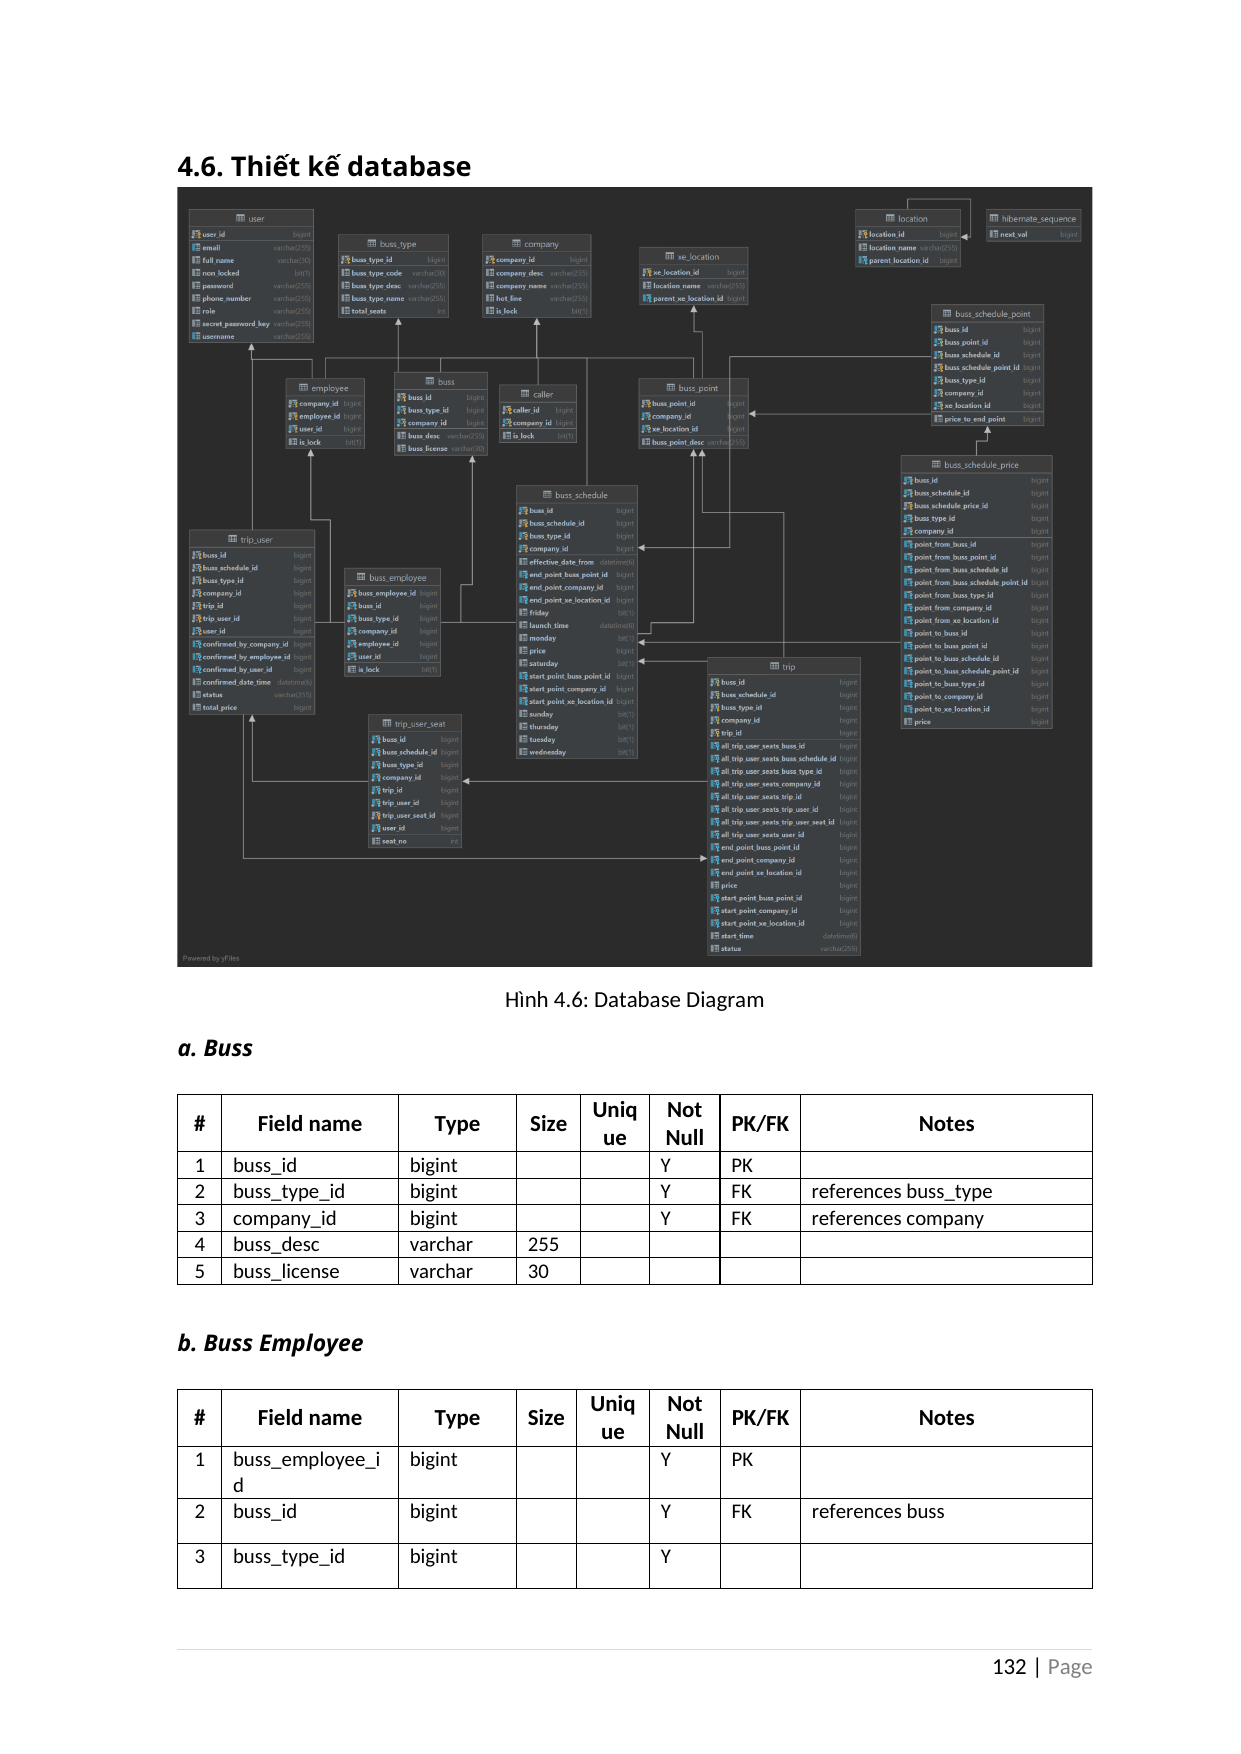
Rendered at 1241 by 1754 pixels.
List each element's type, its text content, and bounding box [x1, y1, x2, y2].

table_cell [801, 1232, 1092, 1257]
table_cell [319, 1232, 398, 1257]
picture [177, 187, 1093, 967]
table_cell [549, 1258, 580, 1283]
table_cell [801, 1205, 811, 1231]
subtitle b. Buss Employee [177, 1327, 1092, 1358]
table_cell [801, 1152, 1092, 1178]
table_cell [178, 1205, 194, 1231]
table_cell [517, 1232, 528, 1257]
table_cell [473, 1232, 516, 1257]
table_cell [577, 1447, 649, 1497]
text Hình 4.6: Database Diagram [177, 986, 1092, 1013]
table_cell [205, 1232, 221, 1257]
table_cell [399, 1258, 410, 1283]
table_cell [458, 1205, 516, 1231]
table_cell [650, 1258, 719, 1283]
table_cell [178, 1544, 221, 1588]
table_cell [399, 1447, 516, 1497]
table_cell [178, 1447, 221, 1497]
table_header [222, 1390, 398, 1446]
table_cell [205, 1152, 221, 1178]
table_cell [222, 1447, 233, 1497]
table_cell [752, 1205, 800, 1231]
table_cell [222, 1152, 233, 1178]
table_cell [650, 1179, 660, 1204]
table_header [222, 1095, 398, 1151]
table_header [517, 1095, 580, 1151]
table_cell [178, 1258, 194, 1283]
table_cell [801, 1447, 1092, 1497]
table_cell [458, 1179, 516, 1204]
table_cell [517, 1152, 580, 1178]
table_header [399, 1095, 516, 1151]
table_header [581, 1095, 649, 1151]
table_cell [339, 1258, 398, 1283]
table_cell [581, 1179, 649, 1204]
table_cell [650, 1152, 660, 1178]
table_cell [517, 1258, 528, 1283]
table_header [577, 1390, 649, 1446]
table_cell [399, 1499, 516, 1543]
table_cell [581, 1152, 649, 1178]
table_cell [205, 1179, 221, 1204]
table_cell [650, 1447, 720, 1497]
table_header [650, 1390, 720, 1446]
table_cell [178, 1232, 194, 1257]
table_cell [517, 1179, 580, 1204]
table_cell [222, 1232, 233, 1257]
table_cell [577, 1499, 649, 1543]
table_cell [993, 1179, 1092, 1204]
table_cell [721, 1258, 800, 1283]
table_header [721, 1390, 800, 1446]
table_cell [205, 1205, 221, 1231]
subtitle a. Buss [177, 1032, 1092, 1064]
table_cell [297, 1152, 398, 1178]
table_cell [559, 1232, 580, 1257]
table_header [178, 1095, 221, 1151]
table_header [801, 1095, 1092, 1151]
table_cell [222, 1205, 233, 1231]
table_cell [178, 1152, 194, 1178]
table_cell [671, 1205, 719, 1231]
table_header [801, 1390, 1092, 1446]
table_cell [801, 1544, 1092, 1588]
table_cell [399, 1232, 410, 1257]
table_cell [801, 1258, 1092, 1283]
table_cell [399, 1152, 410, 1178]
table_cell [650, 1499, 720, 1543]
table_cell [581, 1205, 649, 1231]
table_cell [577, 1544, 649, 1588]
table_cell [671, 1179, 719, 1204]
subtitle 4.6. Thiết kế database [177, 148, 1092, 184]
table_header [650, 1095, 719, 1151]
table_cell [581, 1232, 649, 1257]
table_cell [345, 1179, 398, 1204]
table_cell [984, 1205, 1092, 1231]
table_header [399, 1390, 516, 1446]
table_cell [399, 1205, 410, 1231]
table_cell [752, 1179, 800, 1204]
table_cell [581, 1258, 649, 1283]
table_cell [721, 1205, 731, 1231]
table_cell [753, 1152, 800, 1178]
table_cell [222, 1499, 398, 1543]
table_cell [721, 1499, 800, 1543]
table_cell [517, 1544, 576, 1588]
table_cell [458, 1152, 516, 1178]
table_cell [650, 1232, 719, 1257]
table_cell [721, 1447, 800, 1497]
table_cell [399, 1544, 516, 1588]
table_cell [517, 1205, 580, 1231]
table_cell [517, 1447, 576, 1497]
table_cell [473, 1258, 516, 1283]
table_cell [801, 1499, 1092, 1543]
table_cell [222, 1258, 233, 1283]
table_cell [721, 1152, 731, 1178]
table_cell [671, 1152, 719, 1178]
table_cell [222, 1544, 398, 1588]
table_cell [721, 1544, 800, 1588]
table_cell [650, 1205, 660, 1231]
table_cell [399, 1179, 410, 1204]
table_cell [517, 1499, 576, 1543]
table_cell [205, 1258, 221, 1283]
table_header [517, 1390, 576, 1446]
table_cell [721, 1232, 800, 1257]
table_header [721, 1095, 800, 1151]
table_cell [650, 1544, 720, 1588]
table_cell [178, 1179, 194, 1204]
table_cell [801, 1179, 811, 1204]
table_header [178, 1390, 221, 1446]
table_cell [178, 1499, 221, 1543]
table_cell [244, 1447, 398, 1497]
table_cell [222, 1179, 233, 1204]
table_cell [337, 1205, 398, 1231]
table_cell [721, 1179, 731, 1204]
